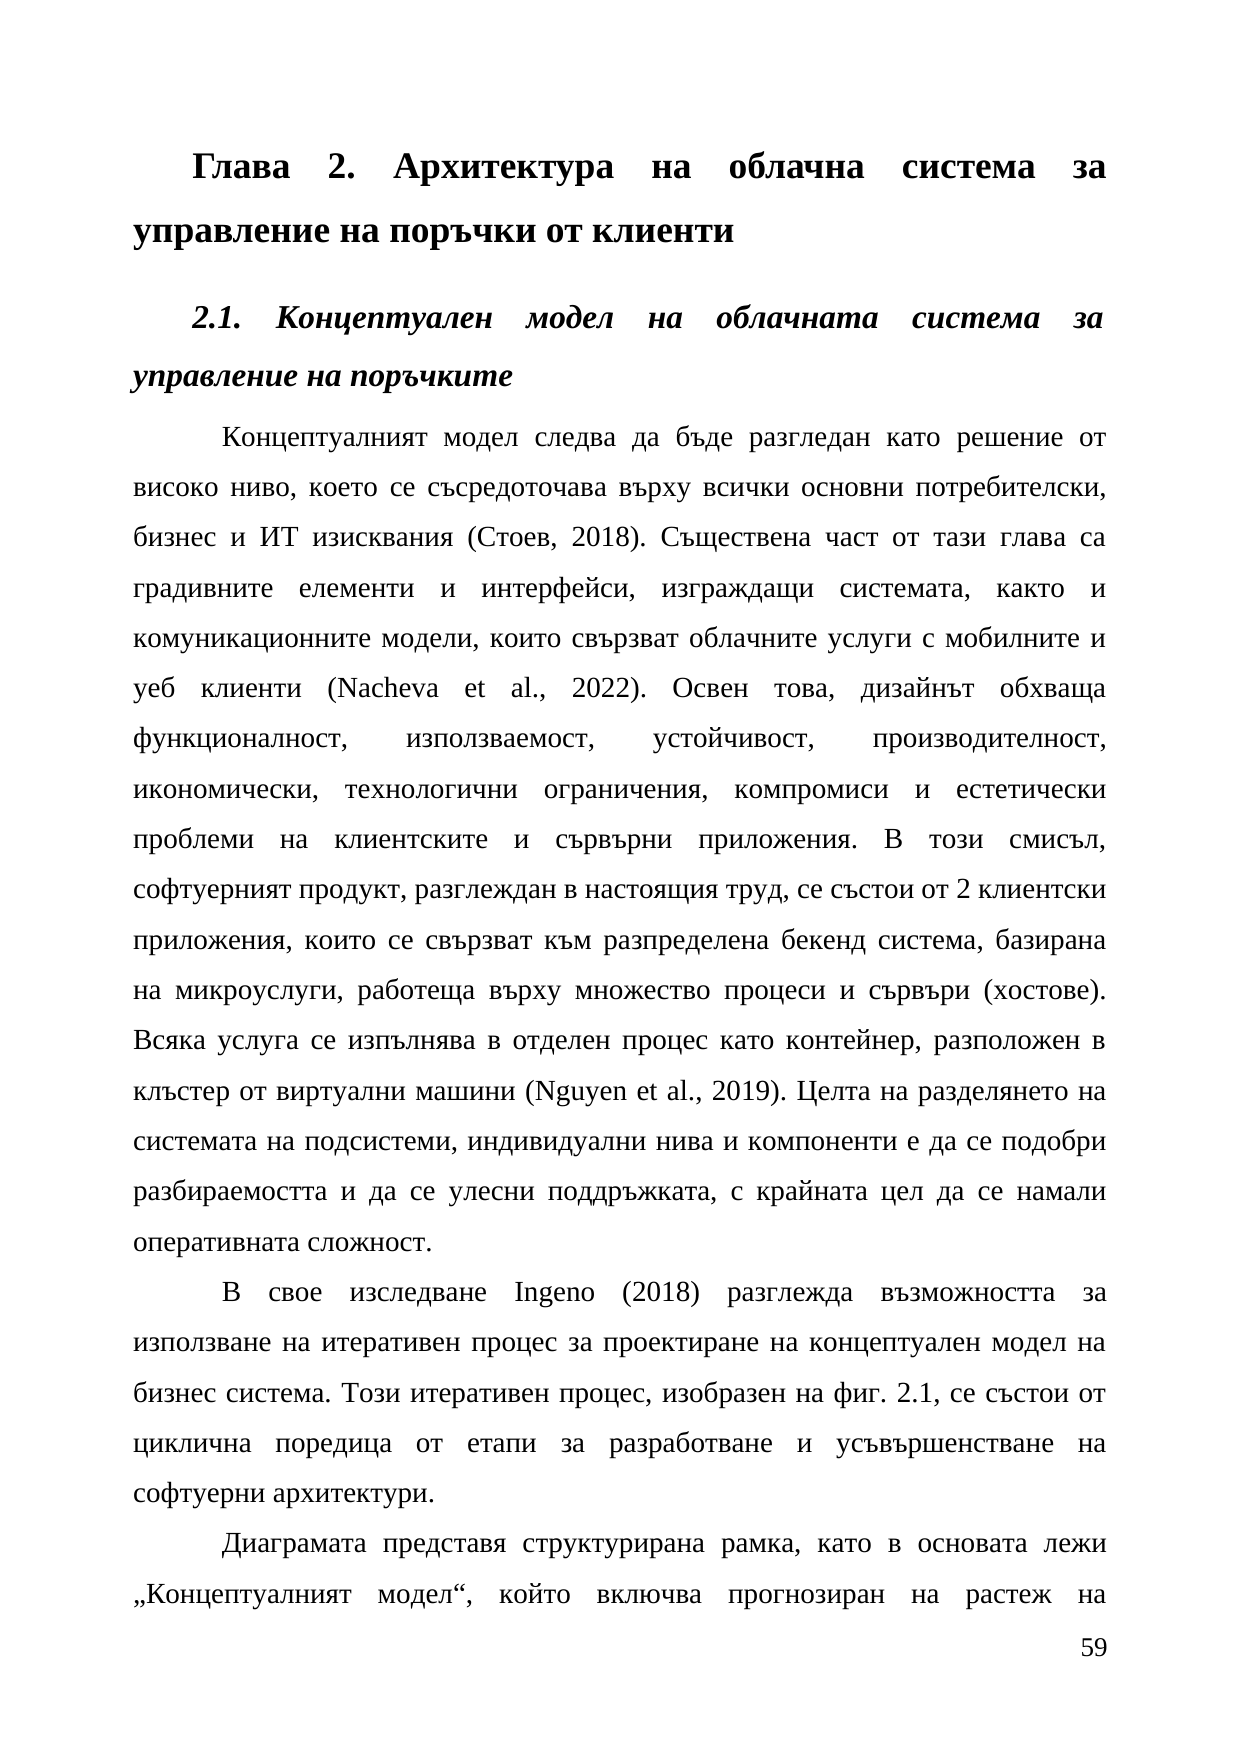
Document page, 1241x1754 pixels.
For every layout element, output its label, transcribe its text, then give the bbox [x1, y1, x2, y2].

subtitle Глава 2. Архитектура на облачна система за управление на поръчки от клиенти [133, 143, 1107, 251]
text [133, 1526, 1107, 1609]
text Концептуалният модел следва да бъде разгледан като решение от високо ниво, което се съсредоточава върху всички основни потребителски, бизнес и ИТ изисквания (Стоев, 2018). Съществена част от тази глава са градивните елементи и интерфейси, изграждащи системата, както и комуникационните модели, които свързват облачните услуги с мобилните и уеб клиенти (Nacheva et al., 2022). Освен това, дизайнът обхваща функционалност, използваемост, устойчивост, производителност, икономически, технологични ограничения, компромиси и естетически проблеми на клиентските и сървърни приложения. В този смисъл, софтуерният продукт, разглеждан в настоящия труд, се състои от 2 клиентски приложения, които се свързват към разпределена бекенд система, базиранa на микроуслуги, работеща върху множество процеси и сървъри (хостове). Всяка услуга се изпълнява в отделен процес като контейнер, разположен в клъстер от виртуални машини (Nguyen et al., 2019). Целта на разделянето на системата на подсистеми, индивидуални нива и компоненти е да се подобри разбираемостта и да се улесни поддръжката, с крайната цел да се намали оперативната сложност. [133, 419, 1107, 1257]
subtitle 2.1. Концептуален модел на облачната система за управление на поръчките [133, 297, 1107, 393]
text В свое изследване Ingeno (2018) разглежда възможността за използване на итеративен процес за проектиране на концептуален модел на бизнес система. Този итеративен процес, изобразен на фиг. 2.1, се състои от циклична поредица от етапи за разработване и усъвършенстване на софтуерни архитектури. [133, 1274, 1107, 1509]
